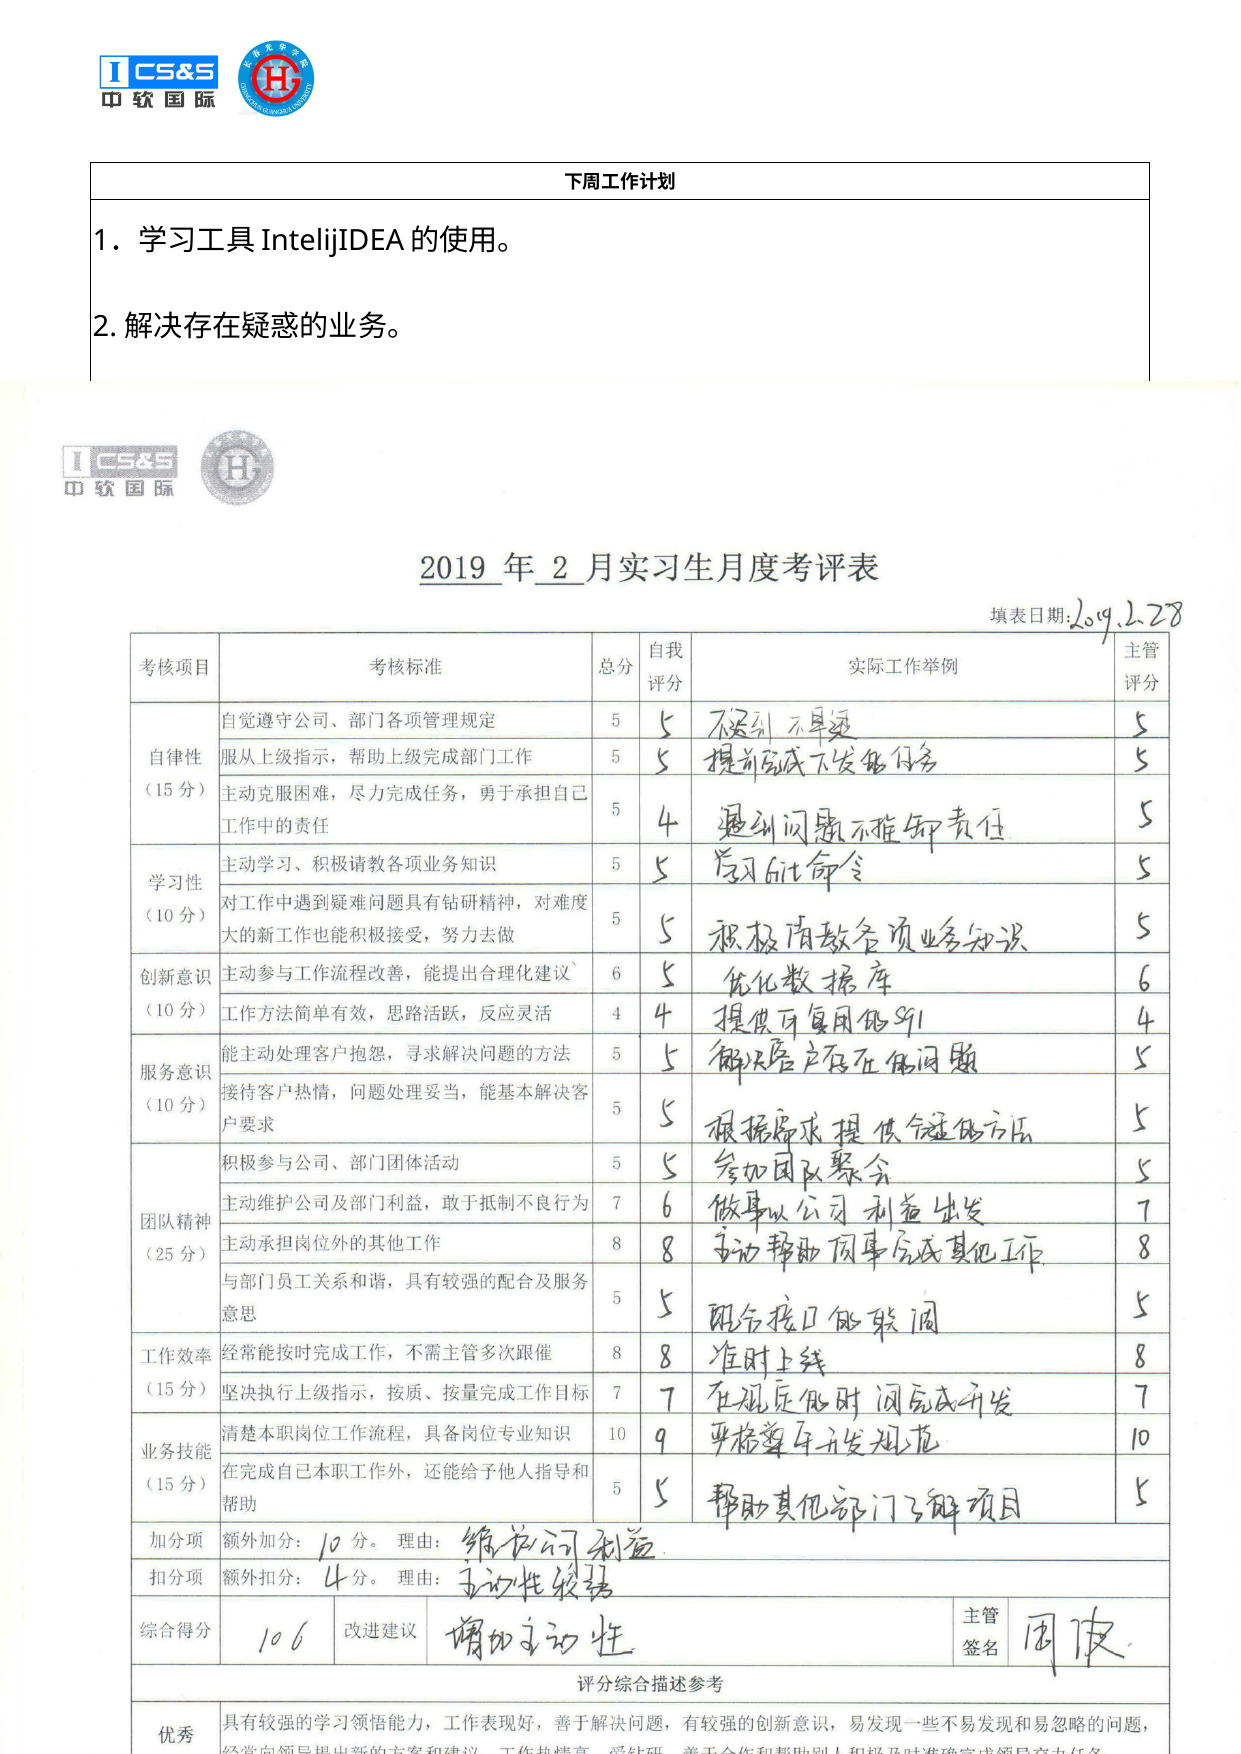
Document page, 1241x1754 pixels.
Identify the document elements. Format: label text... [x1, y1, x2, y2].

picture [233, 36, 320, 119]
table_cell 下周工作计划 [91, 163, 1149, 199]
picture [0, 381, 1239, 1754]
table_cell 1．学习工具IntelijIDEA的使用。 2. 解决存在疑惑的业务。 3. 强化git的使用。 [91, 200, 1149, 381]
